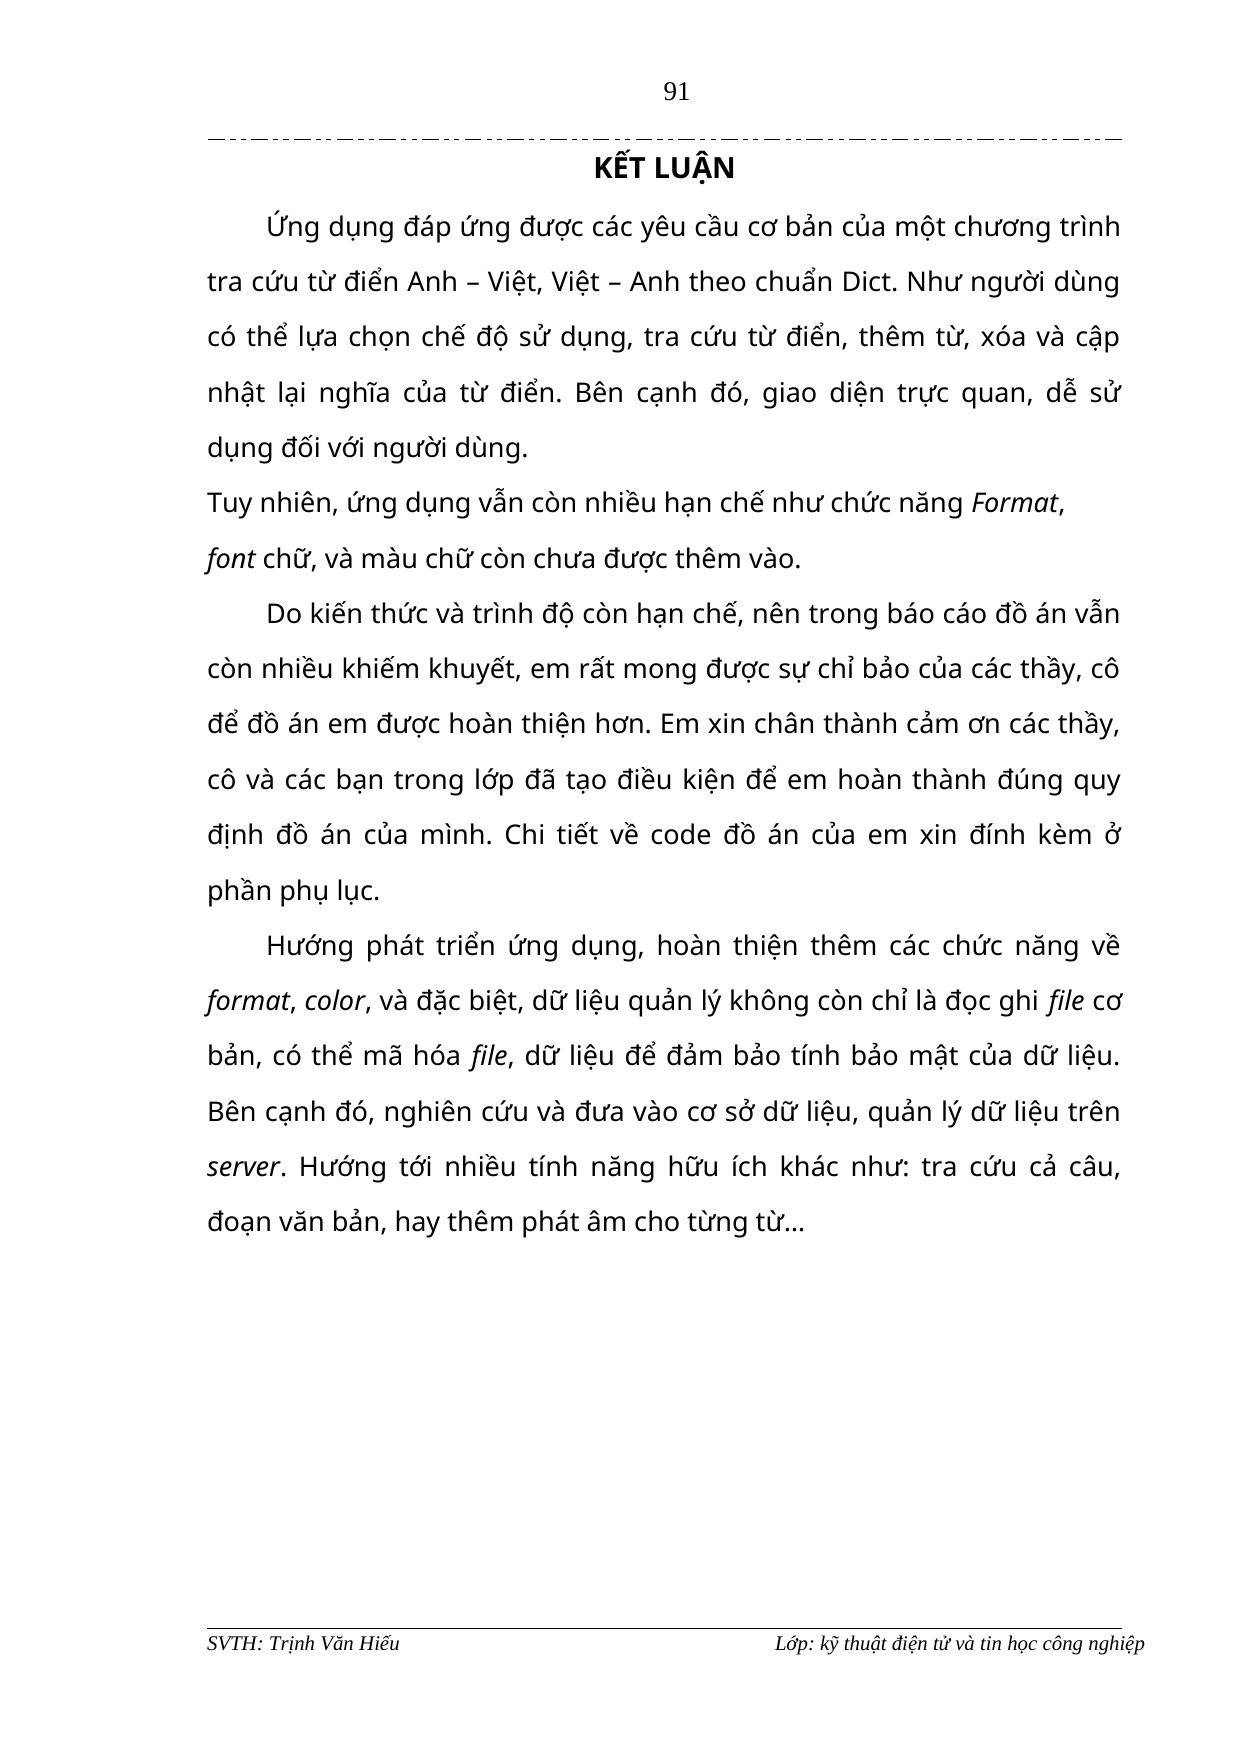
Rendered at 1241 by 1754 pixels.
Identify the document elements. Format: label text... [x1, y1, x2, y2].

list Hướng phát triển ứng dụng, hoàn thiện thêm các chức năng về format, color, và đặc biệt, dữ liệu quản lý không còn chỉ là đọc ghi file cơ bản, có thể mã hóa file, dữ liệu để đảm bảo tính bảo mật của dữ liệu. Bên cạnh đó, nghiên cứu và đưa vào cơ sở dữ liệu, quản lý dữ liệu trên server. Hướng tới nhiều tính năng hữu ích khác như: tra cứu cả câu, đoạn văn bản, hay thêm phát âm cho từng từ… [207, 926, 1122, 1240]
subtitle KẾT LUẬN [207, 148, 1122, 187]
list Do kiến thức và trình độ còn hạn chế, nên trong báo cáo đồ án vẫn còn nhiều khiếm khuyết, em rất mong được sự chỉ bảo của các thầy, cô để đồ án em được hoàn thiện hơn. Em xin chân thành cảm ơn các thầy, cô và các bạn trong lớp đã tạo điều kiện để em hoàn thành đúng quy định đồ án của mình. Chi tiết về code đồ án của em xin đính kèm ở phần phụ lục. [207, 594, 1122, 908]
list Ứng dụng đáp ứng được các yêu cầu cơ bản của một chương trình tra cứu từ điển Anh – Việt, Việt – Anh theo chuẩn Dict. Như người dùng có thể lựa chọn chế độ sử dụng, tra cứu từ điển, thêm từ, xóa và cập nhật lại nghĩa của từ điển. Bên cạnh đó, giao diện trực quan, dễ sử dụng đối với người dùng. [207, 207, 1122, 465]
text Tuy nhiên, ứng dụng vẫn còn nhiều hạn chế như chức năng Format, font chữ, và màu chữ còn chưa được thêm vào. [207, 484, 1122, 576]
